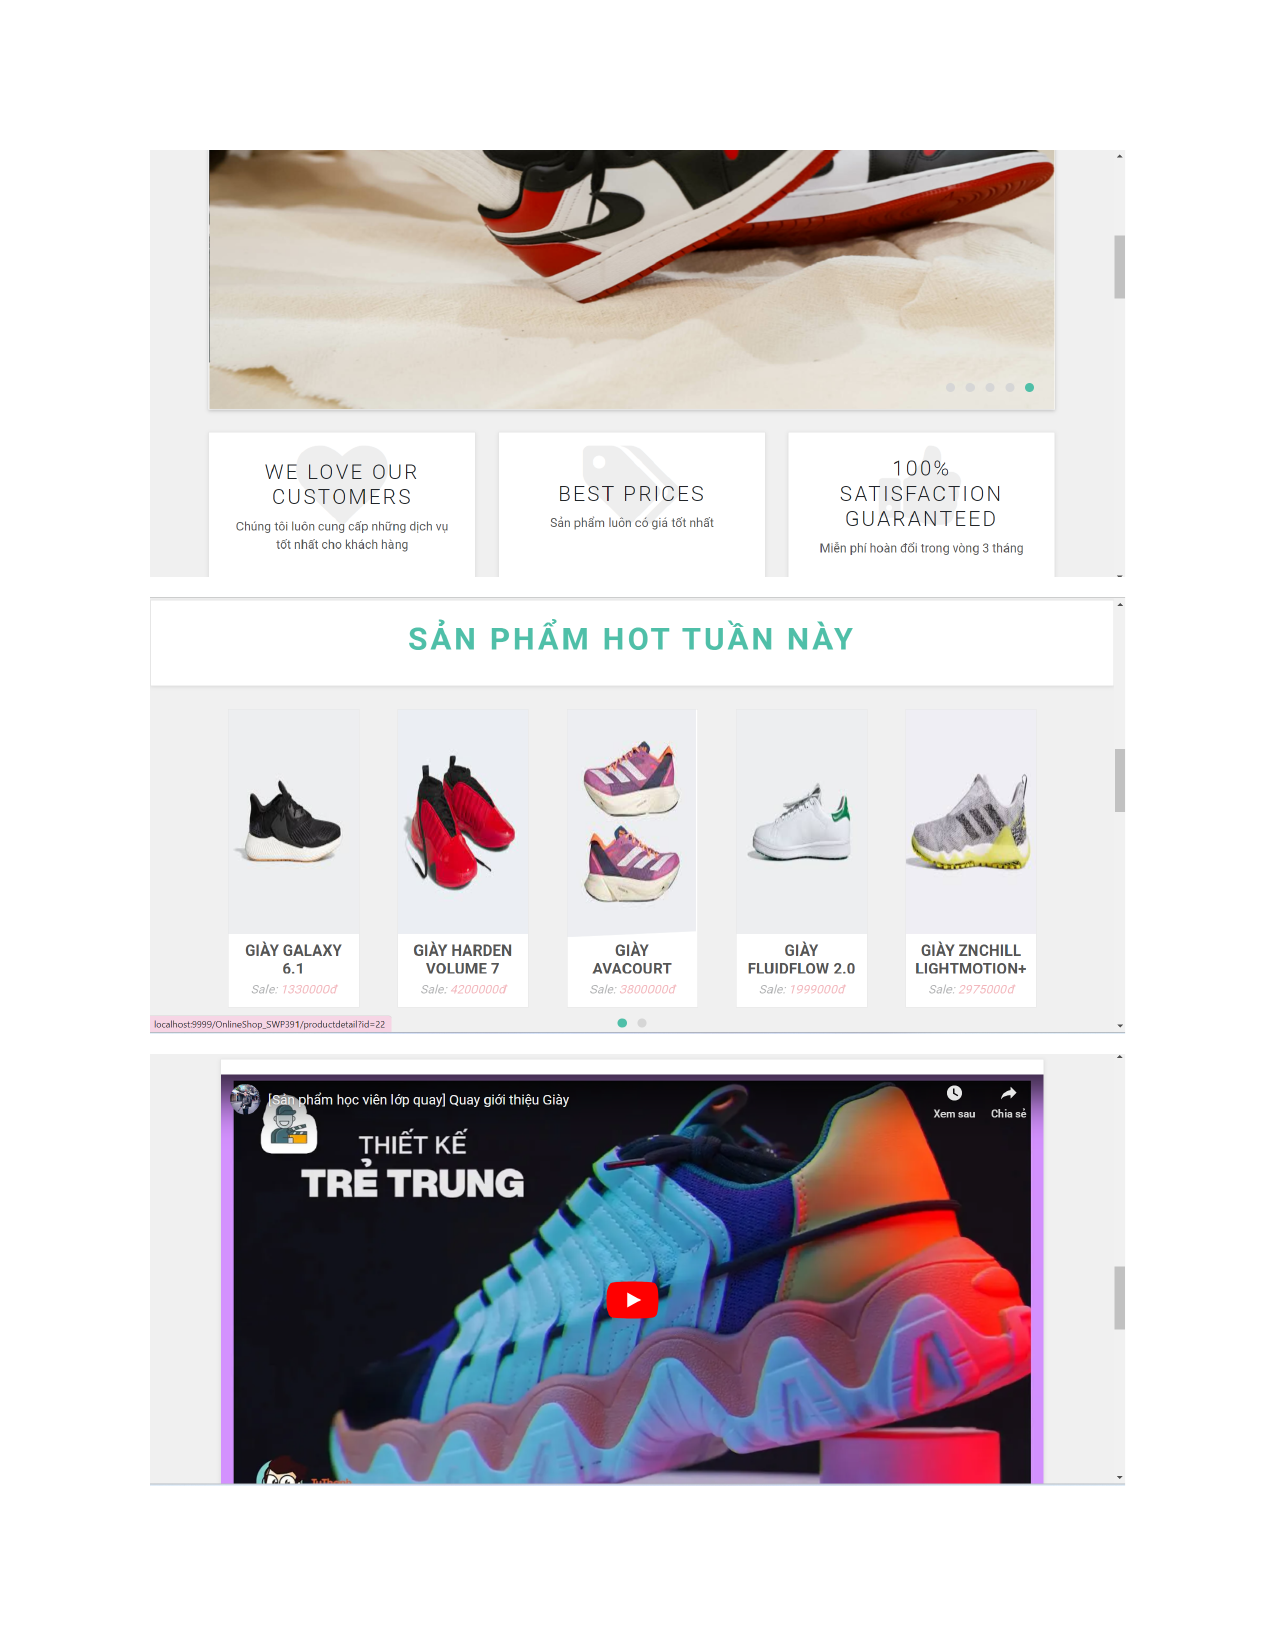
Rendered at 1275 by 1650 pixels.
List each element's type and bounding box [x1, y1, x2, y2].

picture [150, 150, 1125, 577]
picture [150, 1054, 1125, 1486]
picture [150, 597, 1125, 1034]
